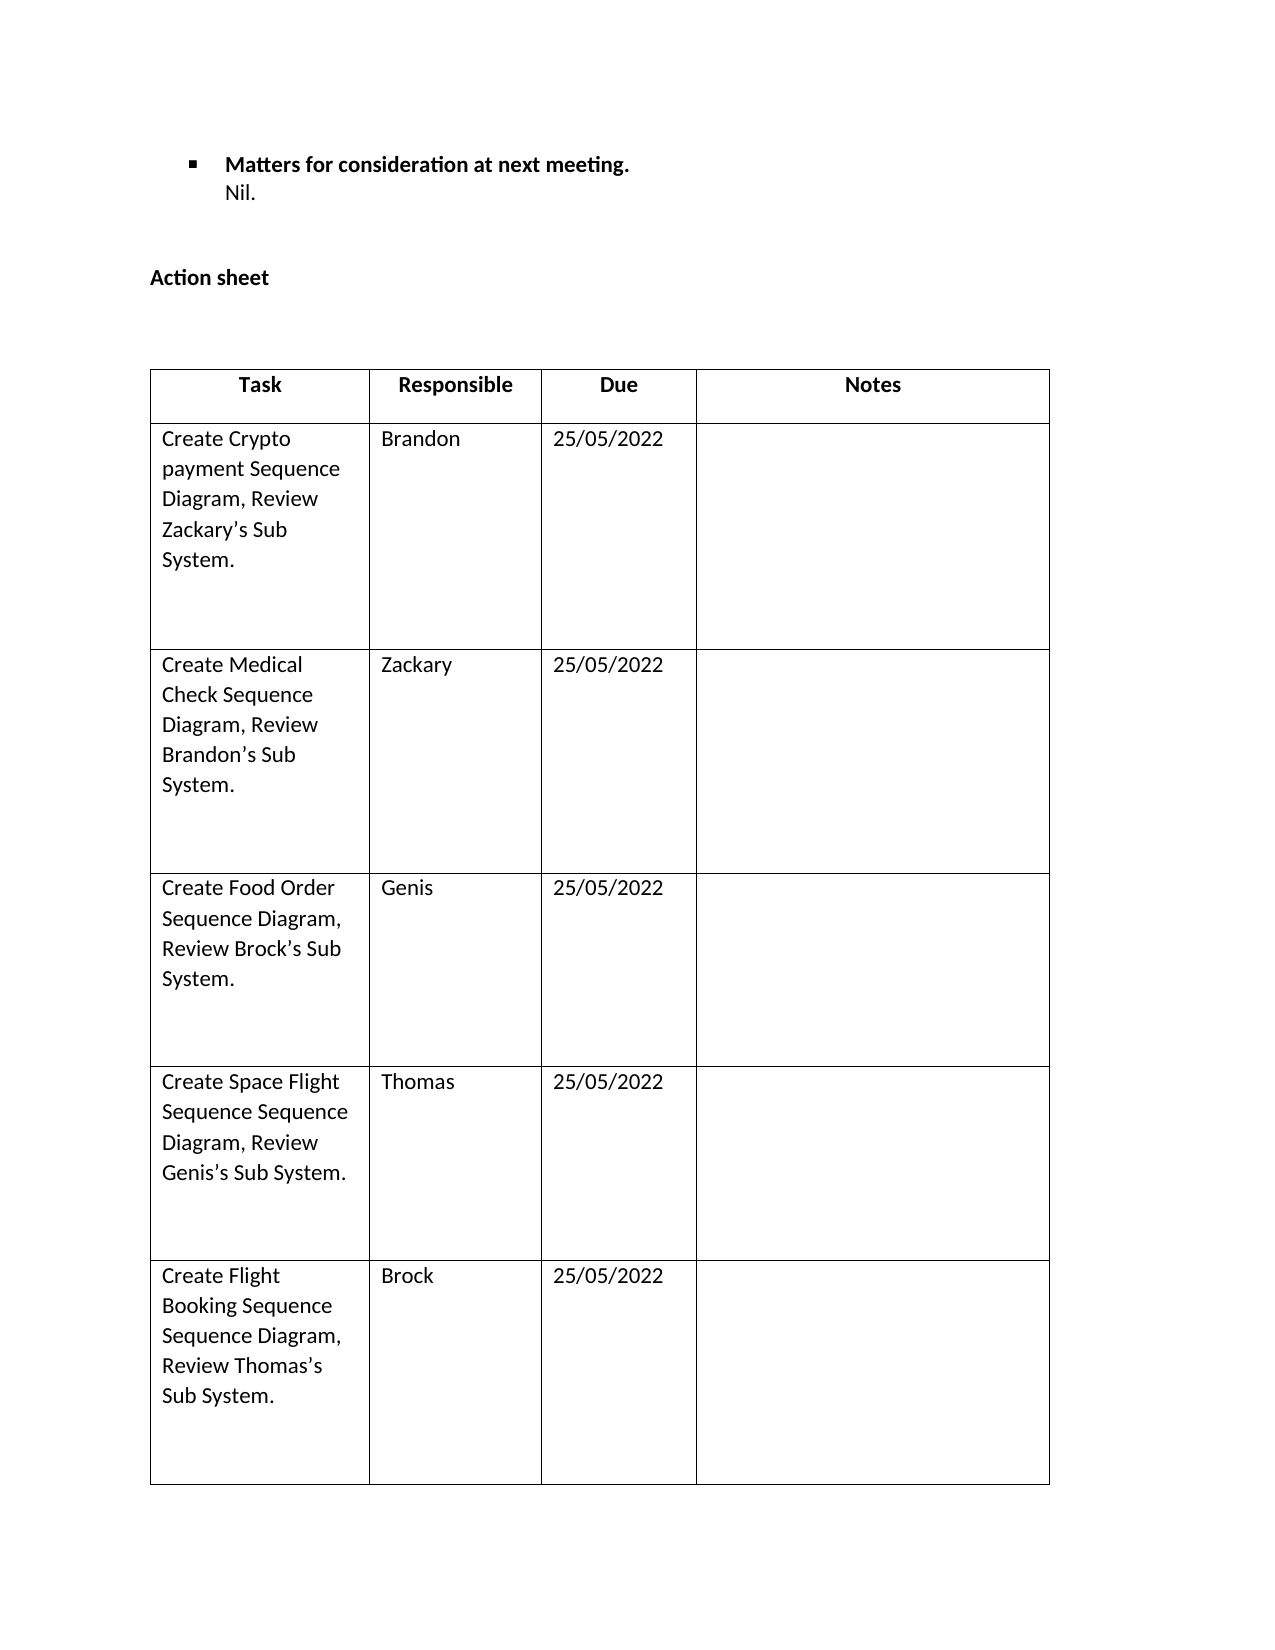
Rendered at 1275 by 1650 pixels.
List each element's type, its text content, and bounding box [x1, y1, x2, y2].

table_cell 25/05/2022 [542, 1261, 696, 1484]
table_cell Zackary [370, 650, 541, 872]
table_cell Create Food Order Sequence Diagram, Review Brock’s Sub System. [151, 874, 369, 1066]
table_cell [697, 874, 1049, 1066]
table_header Task [151, 370, 369, 423]
table_cell 25/05/2022 [542, 1067, 696, 1260]
table_cell Create Medical Check Sequence Diagram, Review Brandon’s Sub System. [151, 650, 369, 872]
table_cell Brock [370, 1261, 541, 1484]
table_cell Genis [370, 874, 541, 1066]
table_cell [697, 650, 1049, 872]
table_header Responsible [370, 370, 541, 423]
table_cell Brandon [370, 424, 541, 649]
list Matters for consideration at next meeting. [187, 150, 1125, 178]
table_cell [697, 1067, 1049, 1260]
table_cell 25/05/2022 [542, 650, 696, 872]
table_header Notes [697, 370, 1049, 423]
table_cell Create Space Flight Sequence Sequence Diagram, Review Genis’s Sub System. [151, 1067, 369, 1260]
table_cell 25/05/2022 [542, 874, 696, 1066]
table_cell [697, 424, 1049, 649]
table_cell Create Flight Booking Sequence Sequence Diagram, Review Thomas’s Sub System. [151, 1261, 369, 1484]
table_cell [697, 1261, 1049, 1484]
text Nil. [225, 178, 1125, 238]
table_header Due [542, 370, 696, 423]
text Action sheet [150, 263, 1125, 291]
table_cell Create Crypto payment Sequence Diagram, Review Zackary’s Sub System. [151, 424, 369, 649]
table_cell Thomas [370, 1067, 541, 1260]
table_cell 25/05/2022 [542, 424, 696, 649]
